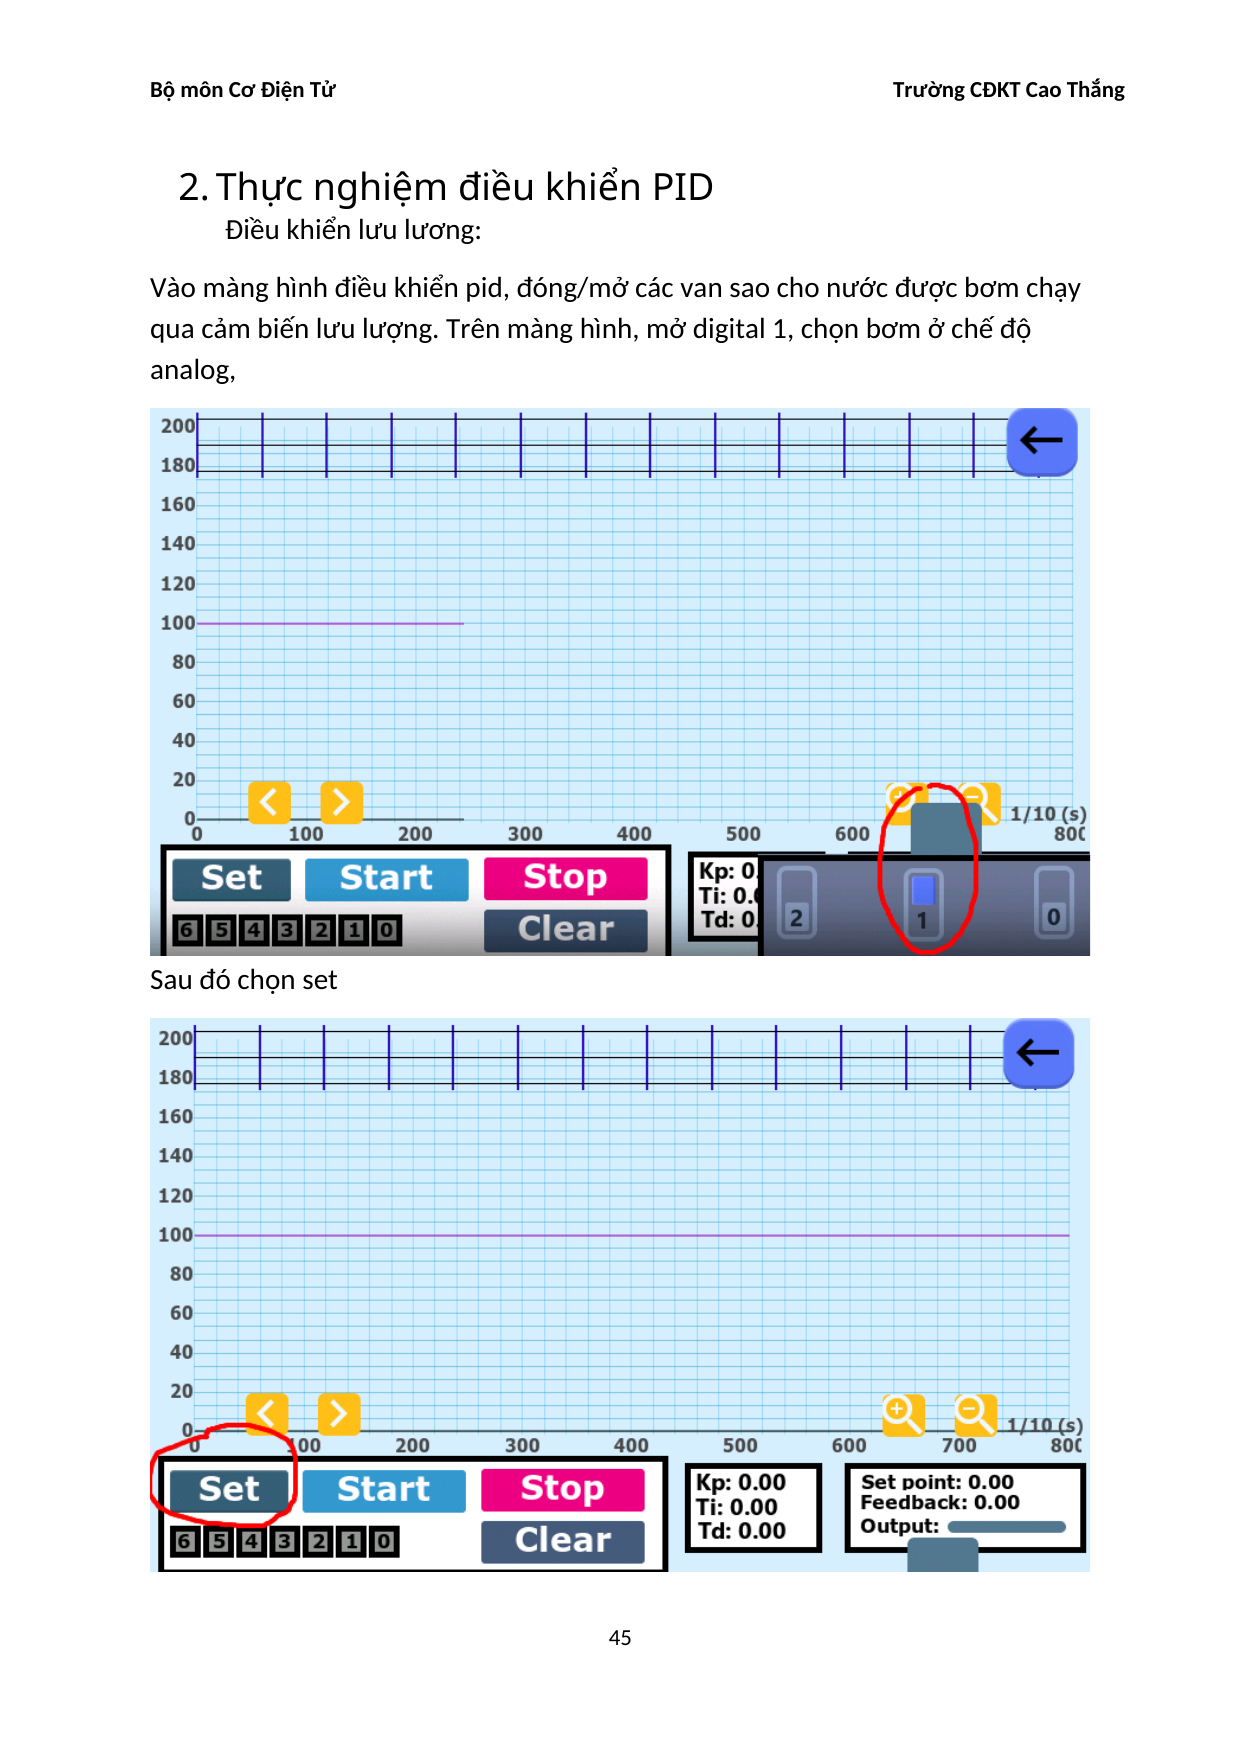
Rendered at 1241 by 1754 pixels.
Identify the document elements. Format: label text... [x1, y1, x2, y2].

picture [150, 408, 1091, 956]
text Sau đó chọn set [150, 956, 1090, 996]
subtitle Thực nghiệm điều khiển PID [178, 160, 1090, 211]
text Vào màng hình điều khiển pid, đóng/mở các van sao cho nước được bơm chạy qua cảm biến lưu lượng. Trên màng hình, mở digital 1, chọn bơm ở chế độ analog, [150, 269, 1090, 386]
picture [150, 1018, 1091, 1572]
text Điều khiển lưu lương: [150, 211, 1090, 247]
